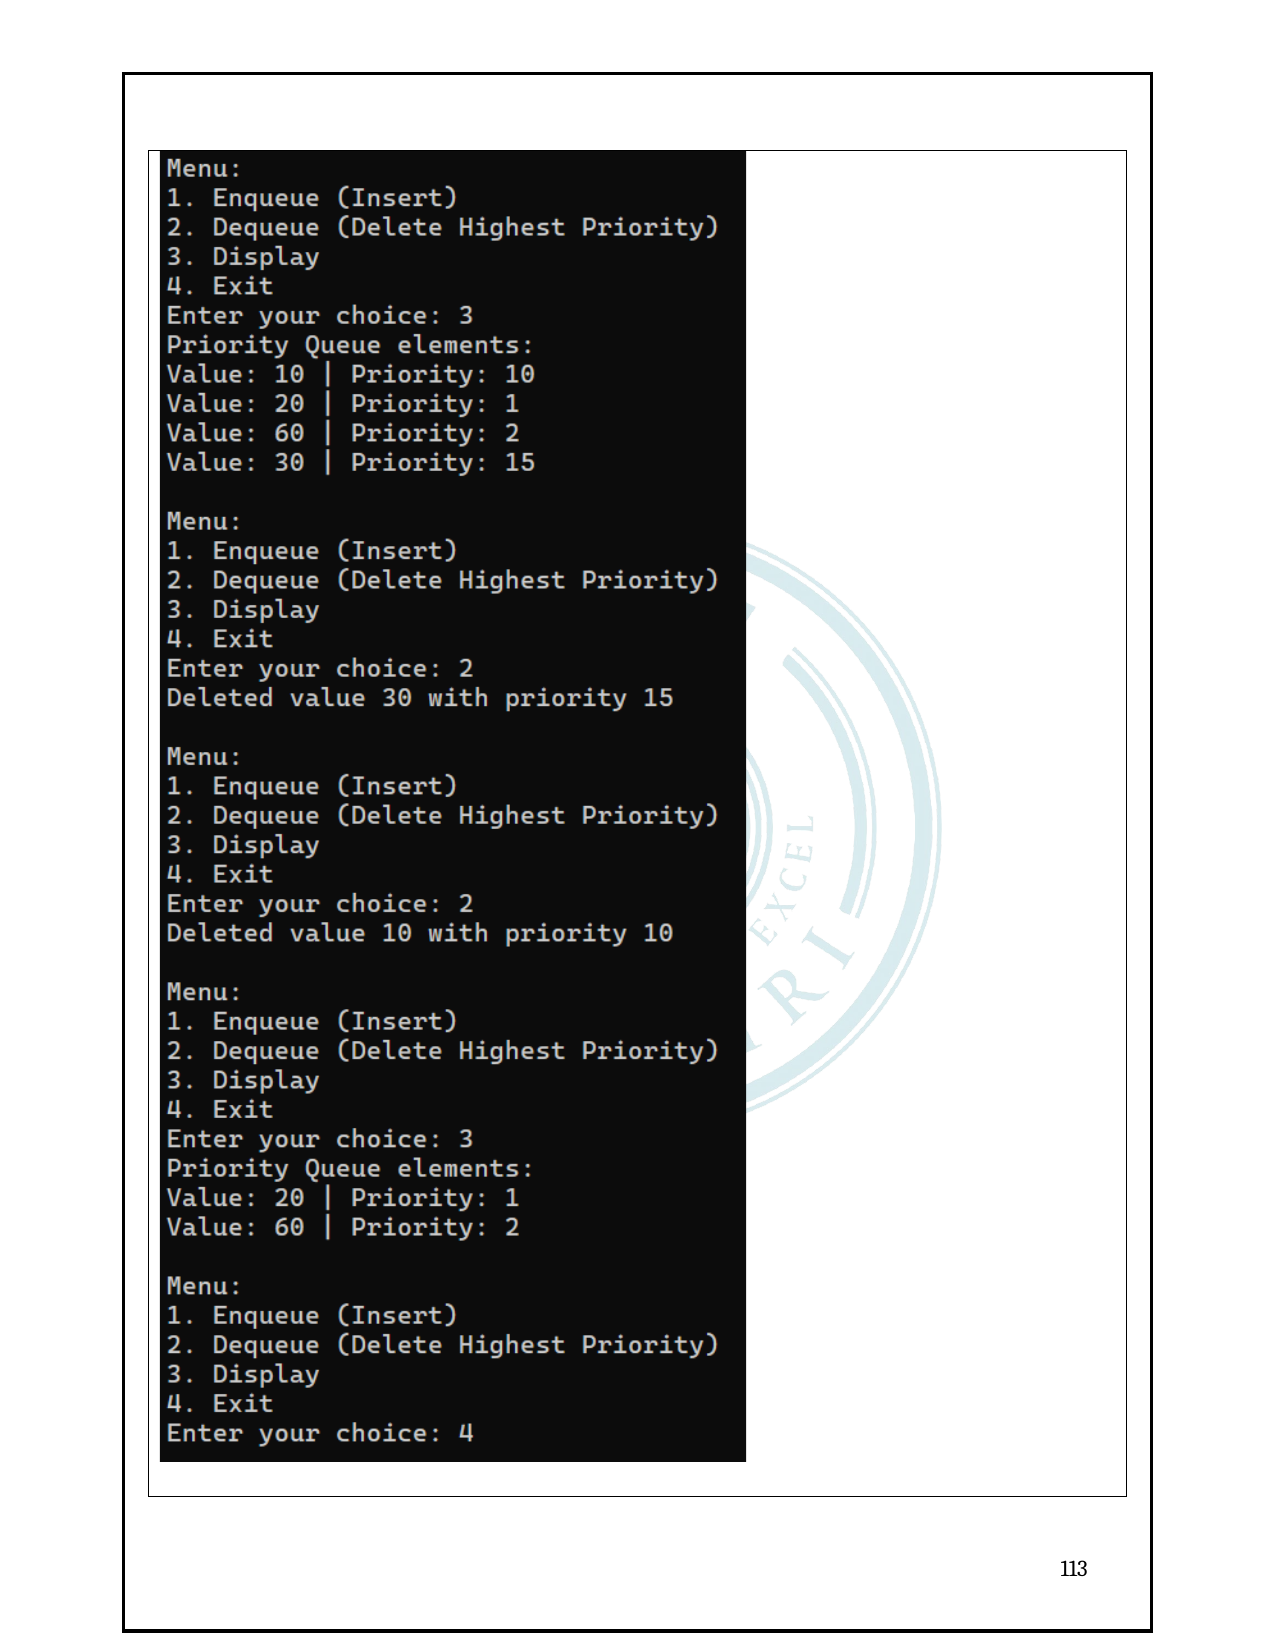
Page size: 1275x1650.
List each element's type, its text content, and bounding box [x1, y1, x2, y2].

picture [159, 151, 747, 1462]
table_cell Output [149, 151, 1126, 1496]
